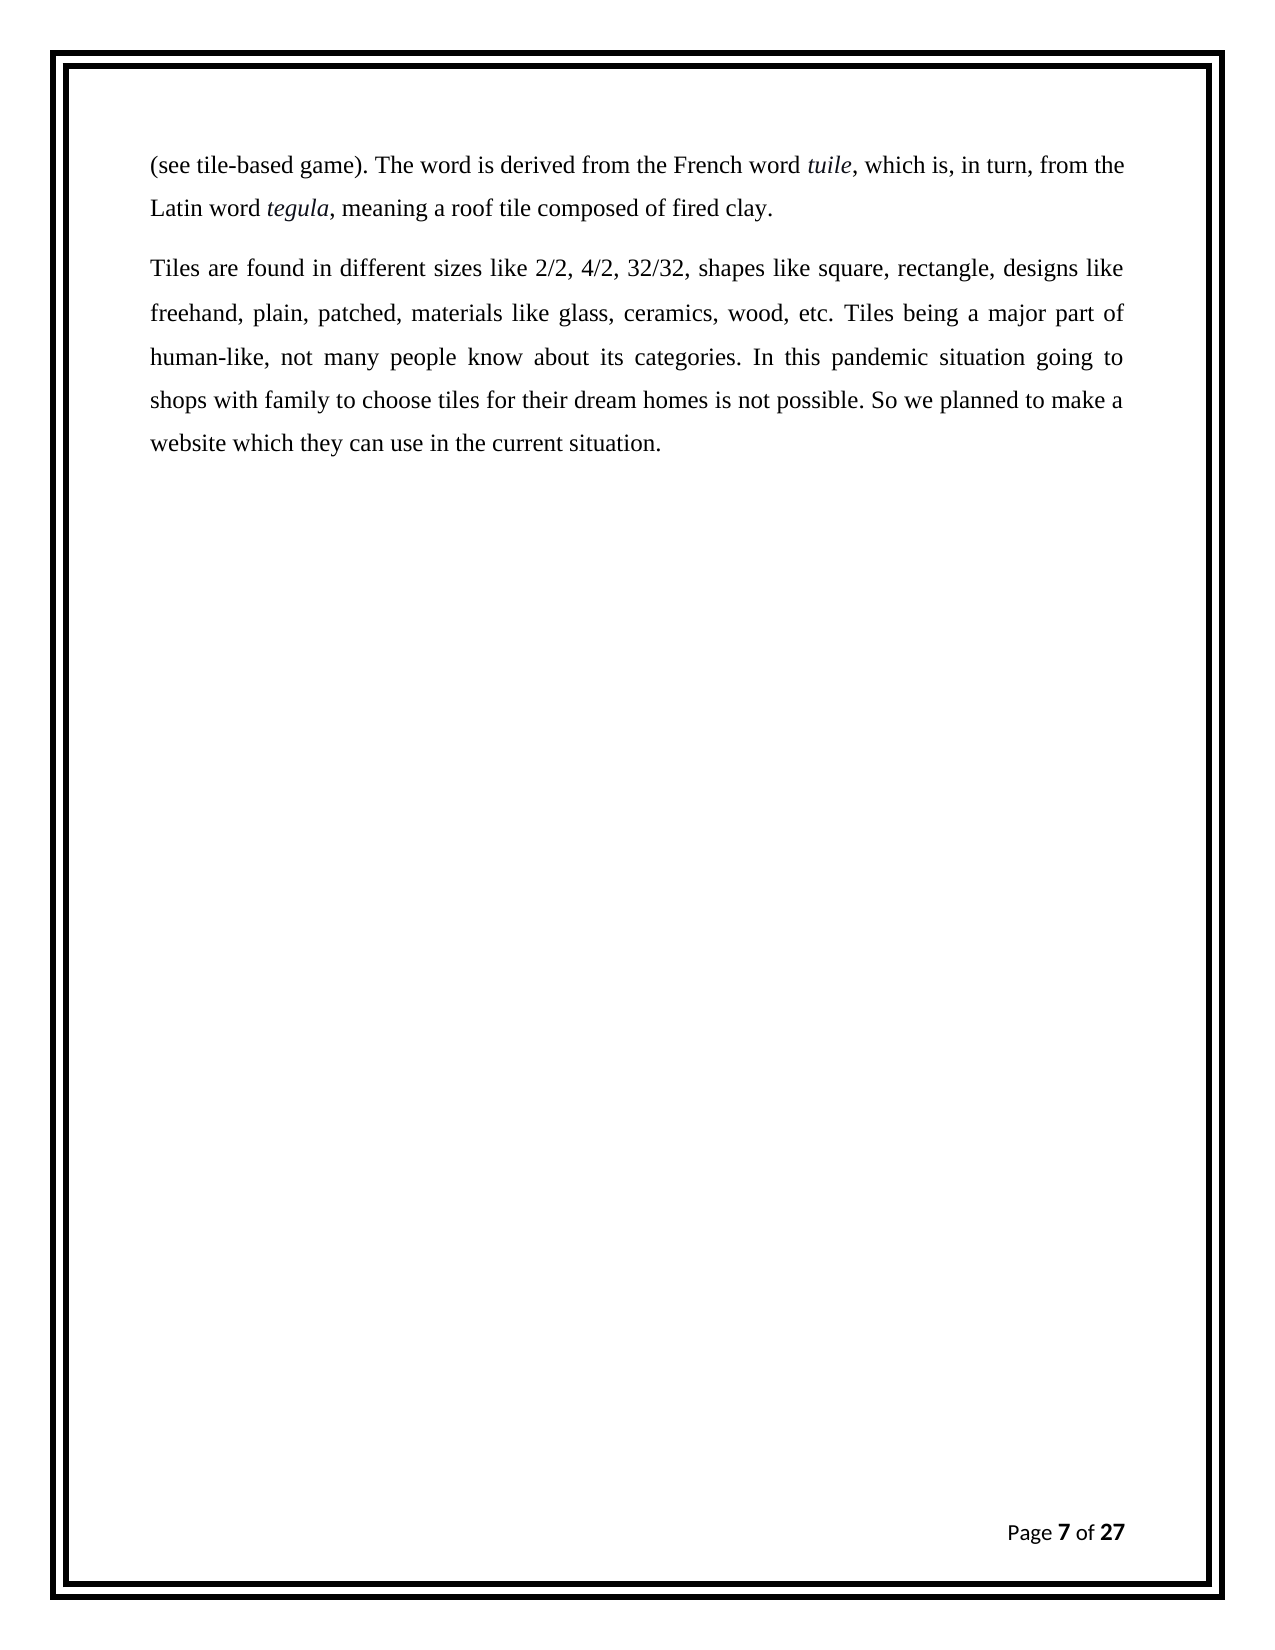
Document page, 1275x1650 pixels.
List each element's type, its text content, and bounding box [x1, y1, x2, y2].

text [150, 150, 1125, 222]
text Tiles are found in different sizes like 2/2, 4/2, 32/32, shapes like square, rectangle, designs like freehand, plain, patched, materials like glass, ceramics, wood, etc. Tiles being a major part of human-like, not many people know about its categories. In this pandemic situation going to shops with family to choose tiles for their dream homes is not possible. So we planned to make a website which they can use in the current situation. [150, 253, 1125, 457]
